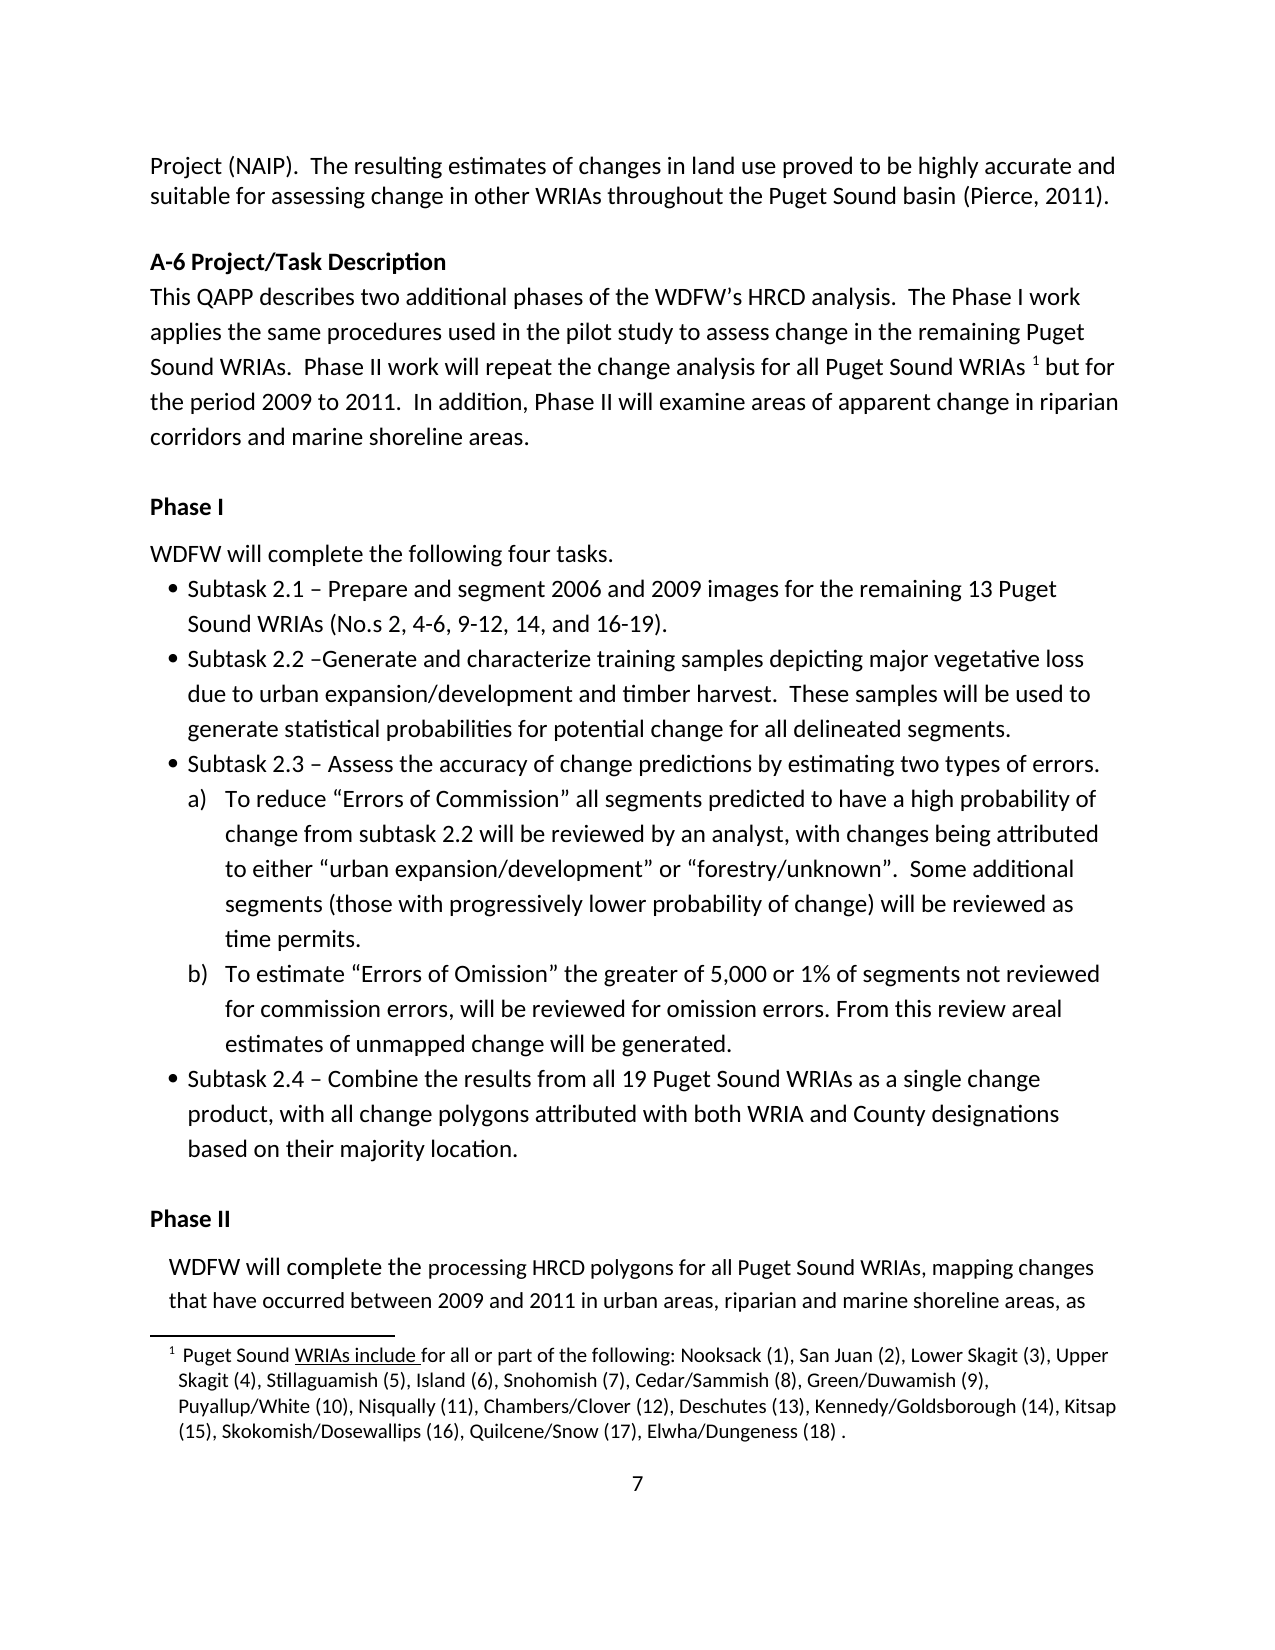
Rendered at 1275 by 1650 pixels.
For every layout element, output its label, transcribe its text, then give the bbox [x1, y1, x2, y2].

text WDFW will complete the following four tasks. [150, 538, 1125, 569]
list To estimate “Errors of Omission” the greater of 5,000 or 1% of segments not reviewed for commission errors, will be reviewed for omission errors. From this review areal estimates of unmapped change will be generated. [187, 958, 1125, 1059]
subtitle Phase II [150, 1203, 1125, 1234]
list Subtask 2.1 – Prepare and segment 2006 and 2009 images for the remaining 13 Puget Sound WRIAs (No.s 2, 4-6, 9-12, 14, and 16-19). [169, 573, 1125, 639]
subtitle A-6 Project/Task Description [150, 246, 1125, 277]
list To reduce “Errors of Commission” all segments predicted to have a high probability of change from subtask 2.2 will be reviewed by an analyst, with changes being attributed to either “urban expansion/development” or “forestry/unknown”. Some additional segments (those with progressively lower probability of change) will be reviewed as time permits. [187, 783, 1125, 954]
text This QAPP describes two additional phases of the WDFW’s HRCD analysis. The Phase I work applies the same procedures used in the pilot study to assess change in the remaining Puget Sound WRIAs. Phase II work will repeat the change analysis for all Puget Sound WRIAs but for the period 2009 to 2011. In addition, Phase II will examine areas of apparent change in riparian corridors and marine shoreline areas. [150, 281, 1125, 452]
list Subtask 2.2 –Generate and characterize training samples depicting major vegetative loss due to urban expansion/development and timber harvest. These samples will be used to generate statistical probabilities for potential change for all delineated segments. [169, 643, 1125, 744]
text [169, 1251, 1125, 1314]
list Subtask 2.3 – Assess the accuracy of change predictions by estimating two types of errors. [169, 748, 1125, 779]
subtitle Phase I [150, 491, 1125, 522]
list Subtask 2.4 – Combine the results from all 19 Puget Sound WRIAs as a single change product, with all change polygons attributed with both WRIA and County designations based on their majority location. [169, 1063, 1125, 1164]
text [150, 150, 1125, 211]
